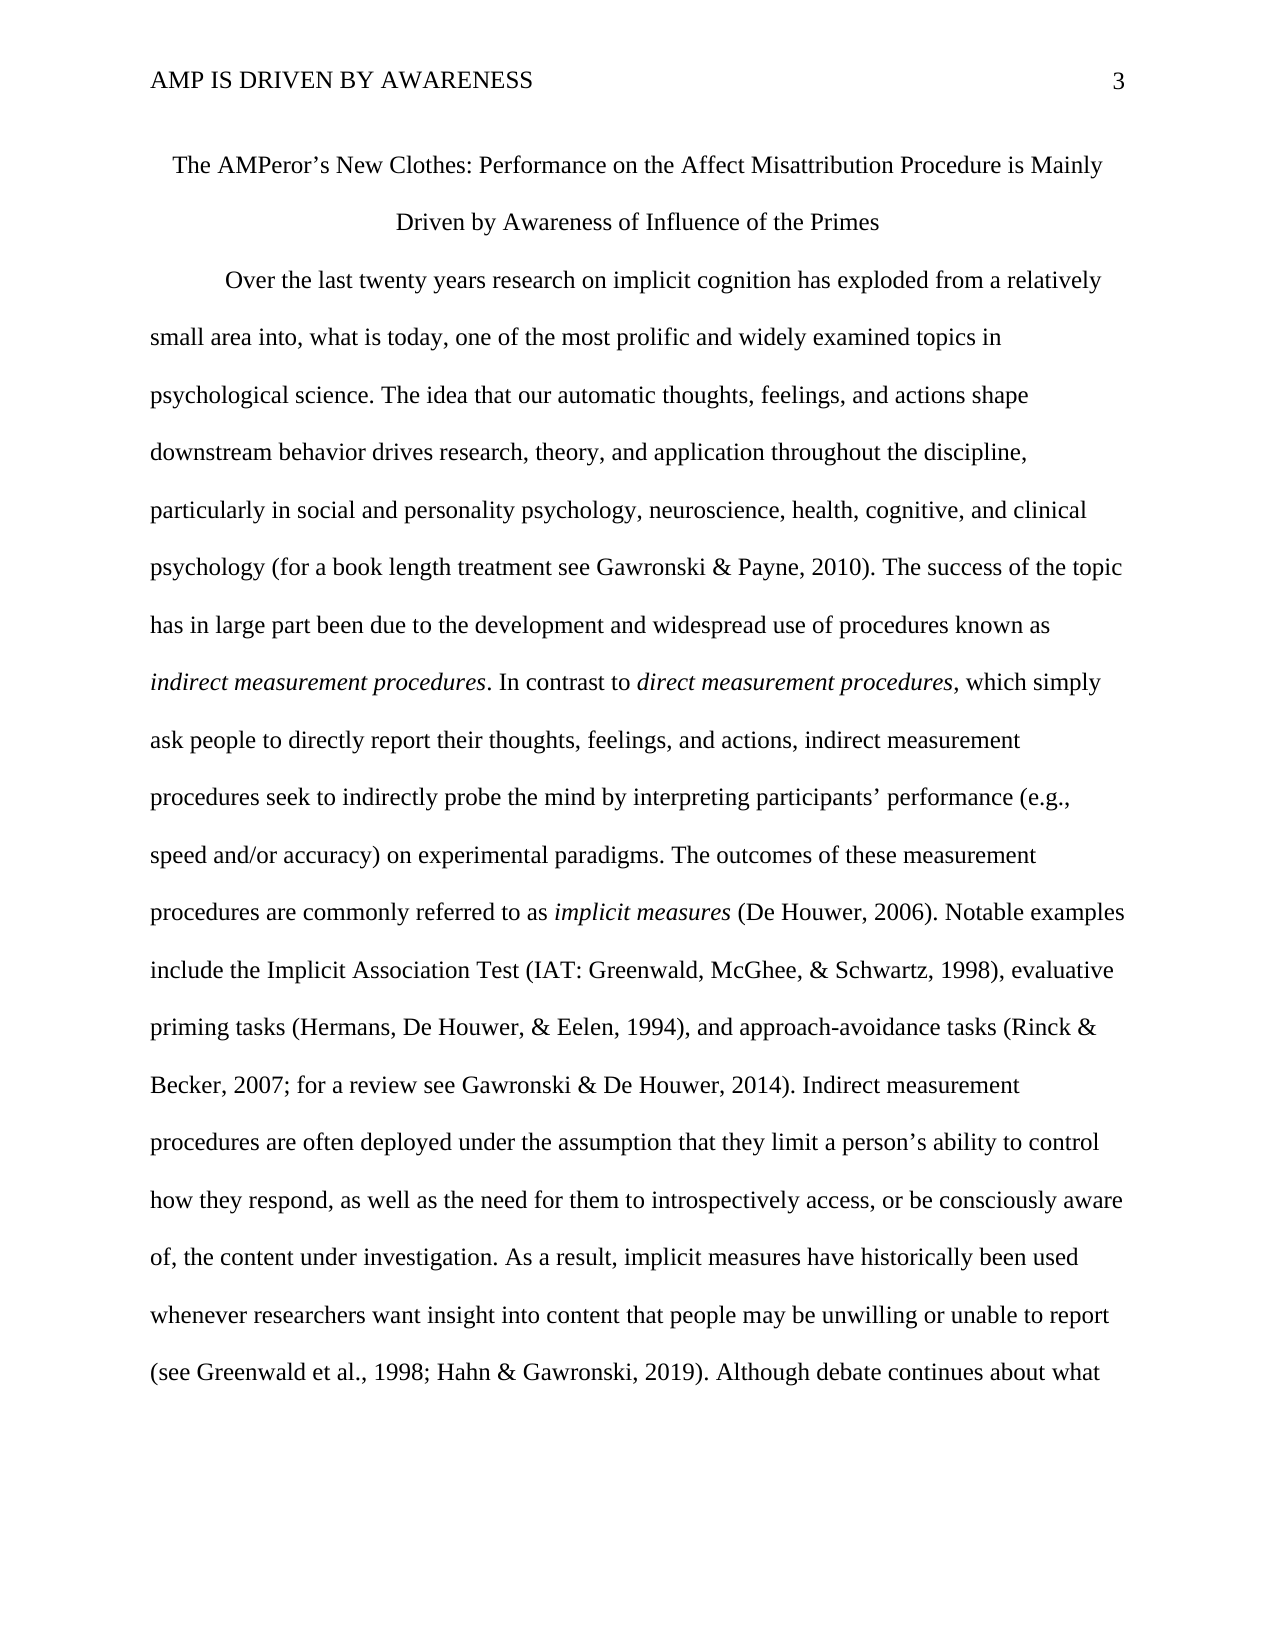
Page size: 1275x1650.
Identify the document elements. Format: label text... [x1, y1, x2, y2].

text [150, 265, 1125, 1386]
text The AMPeror’s New Clothes: Performance on the Affect Misattribution Procedure is Mainly Driven by Awareness of Influence of the Primes [150, 150, 1125, 236]
